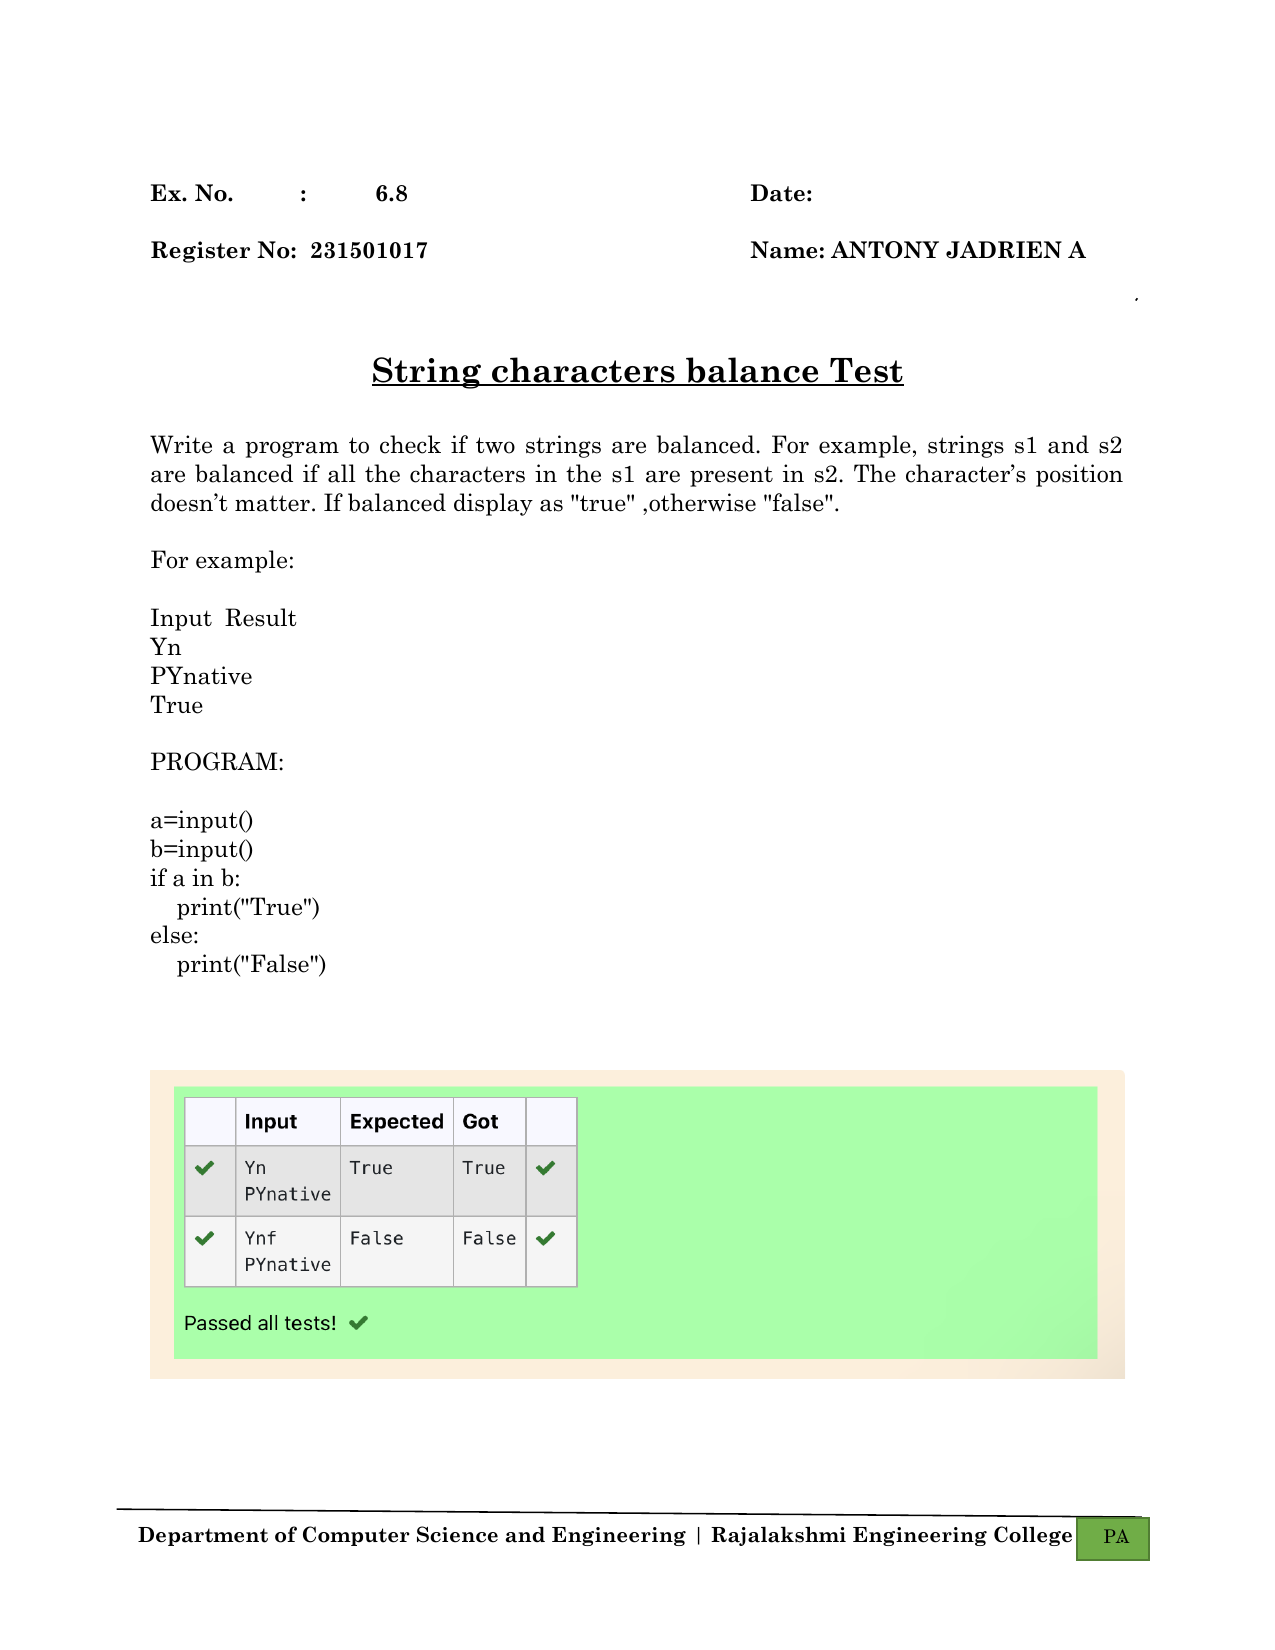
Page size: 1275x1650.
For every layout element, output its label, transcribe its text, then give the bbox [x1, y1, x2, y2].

text print("False") [150, 949, 1125, 978]
text For example: [150, 545, 1125, 574]
text Register No: 231501017 Name: ANTONY JADRIEN A [150, 236, 1125, 263]
text a=input() [150, 805, 1125, 834]
text Ex. No. : 6.8 Date: [150, 179, 1125, 207]
text Yn [150, 632, 1125, 661]
text Input Result [150, 603, 1125, 632]
text PROGRAM: [150, 747, 1125, 776]
text True [150, 689, 1125, 718]
text if a in b: [150, 862, 1125, 891]
text b=input() [150, 834, 1125, 862]
text Write a program to check if two strings are balanced. For example, strings s1 and s2 are balanced if all the characters in the s1 are present in s2. The character’s position doesn’t matter. If balanced display as "true" ,otherwise "false". [150, 430, 1125, 516]
text PYnative [150, 661, 1125, 689]
text String characters balance Test [150, 349, 1125, 389]
picture [150, 1064, 1125, 1379]
text else: [150, 920, 1125, 949]
text print("True") [150, 891, 1125, 920]
